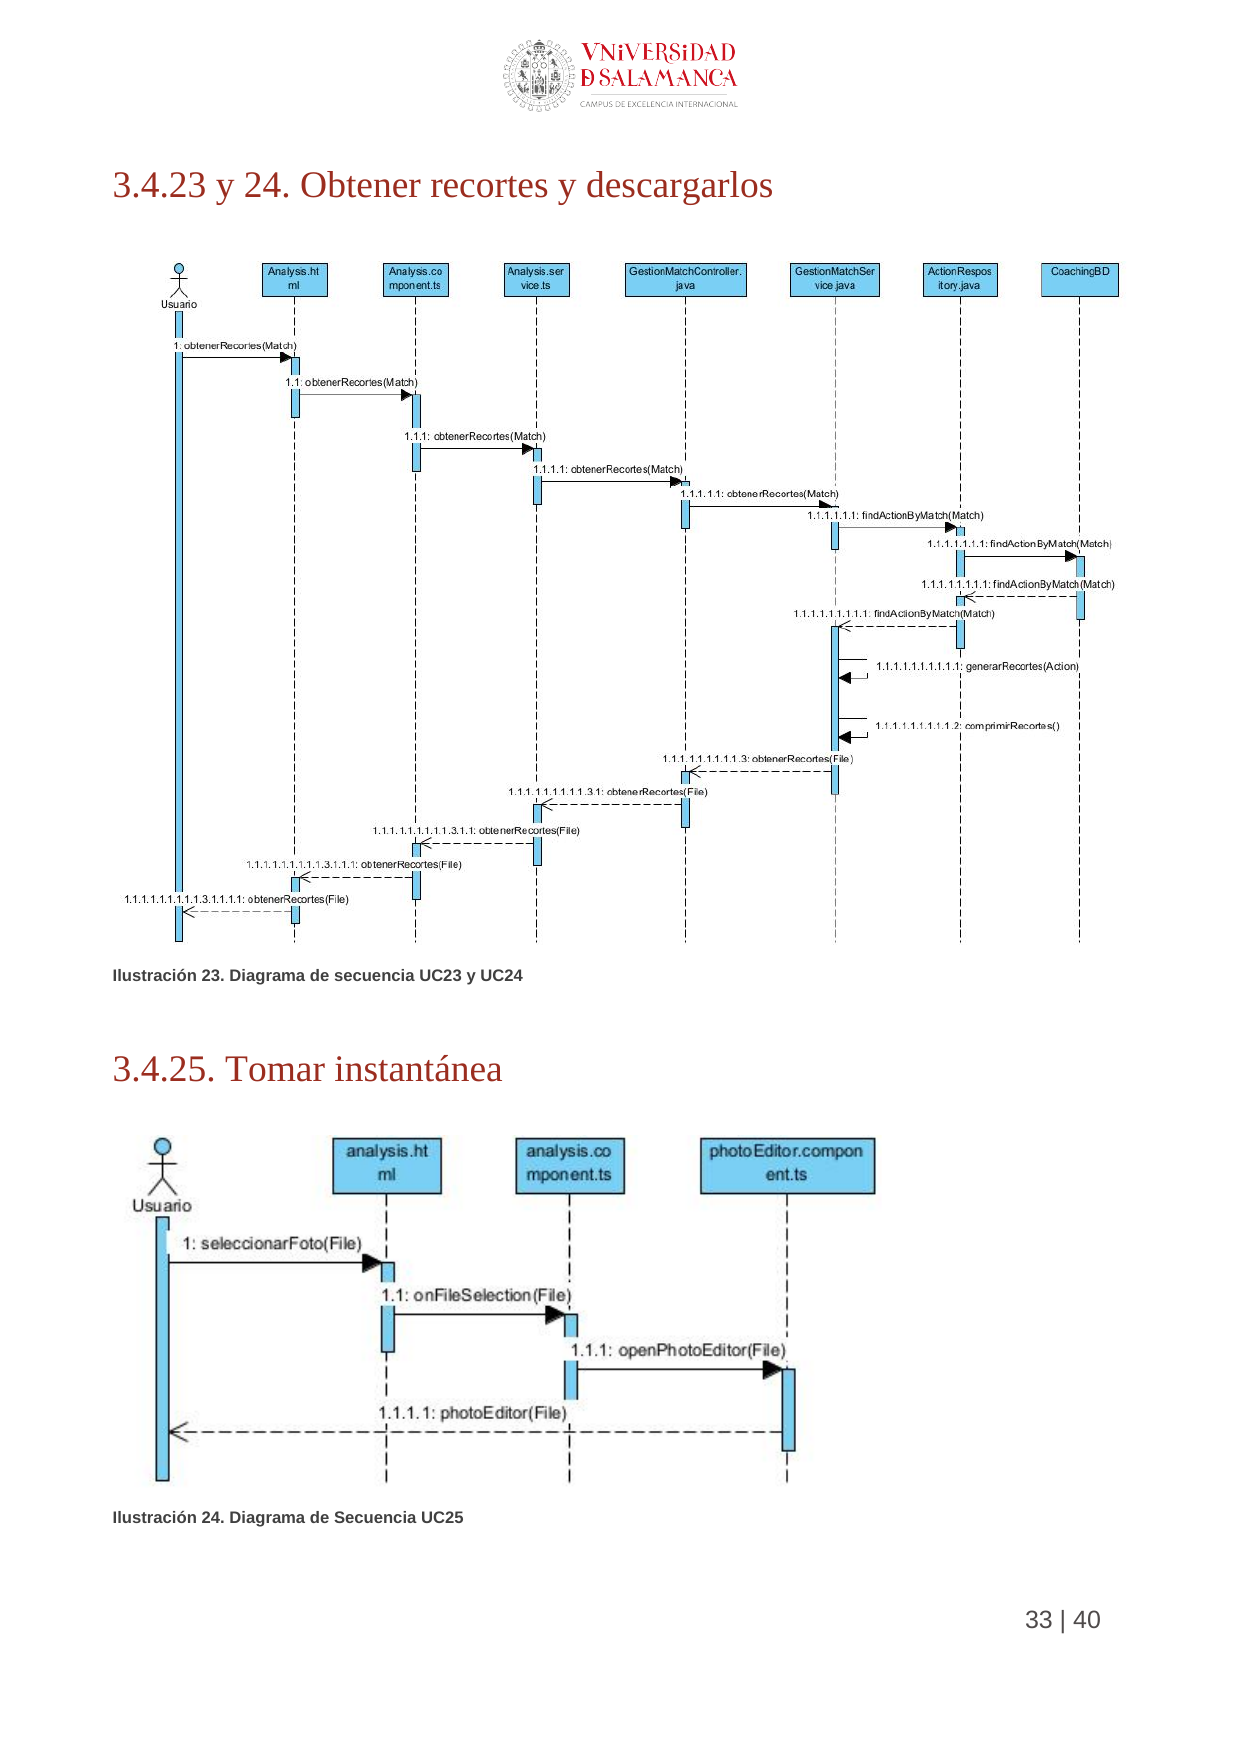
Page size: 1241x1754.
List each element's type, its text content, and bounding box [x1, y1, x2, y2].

subtitle 3.4.23 y 24. Obtener recortes y descargarlos [112, 162, 1128, 206]
subtitle 3.4.25. Tomar instantánea [112, 1047, 1128, 1090]
picture [112, 261, 1128, 945]
picture [112, 1135, 882, 1488]
picture [499, 36, 742, 116]
